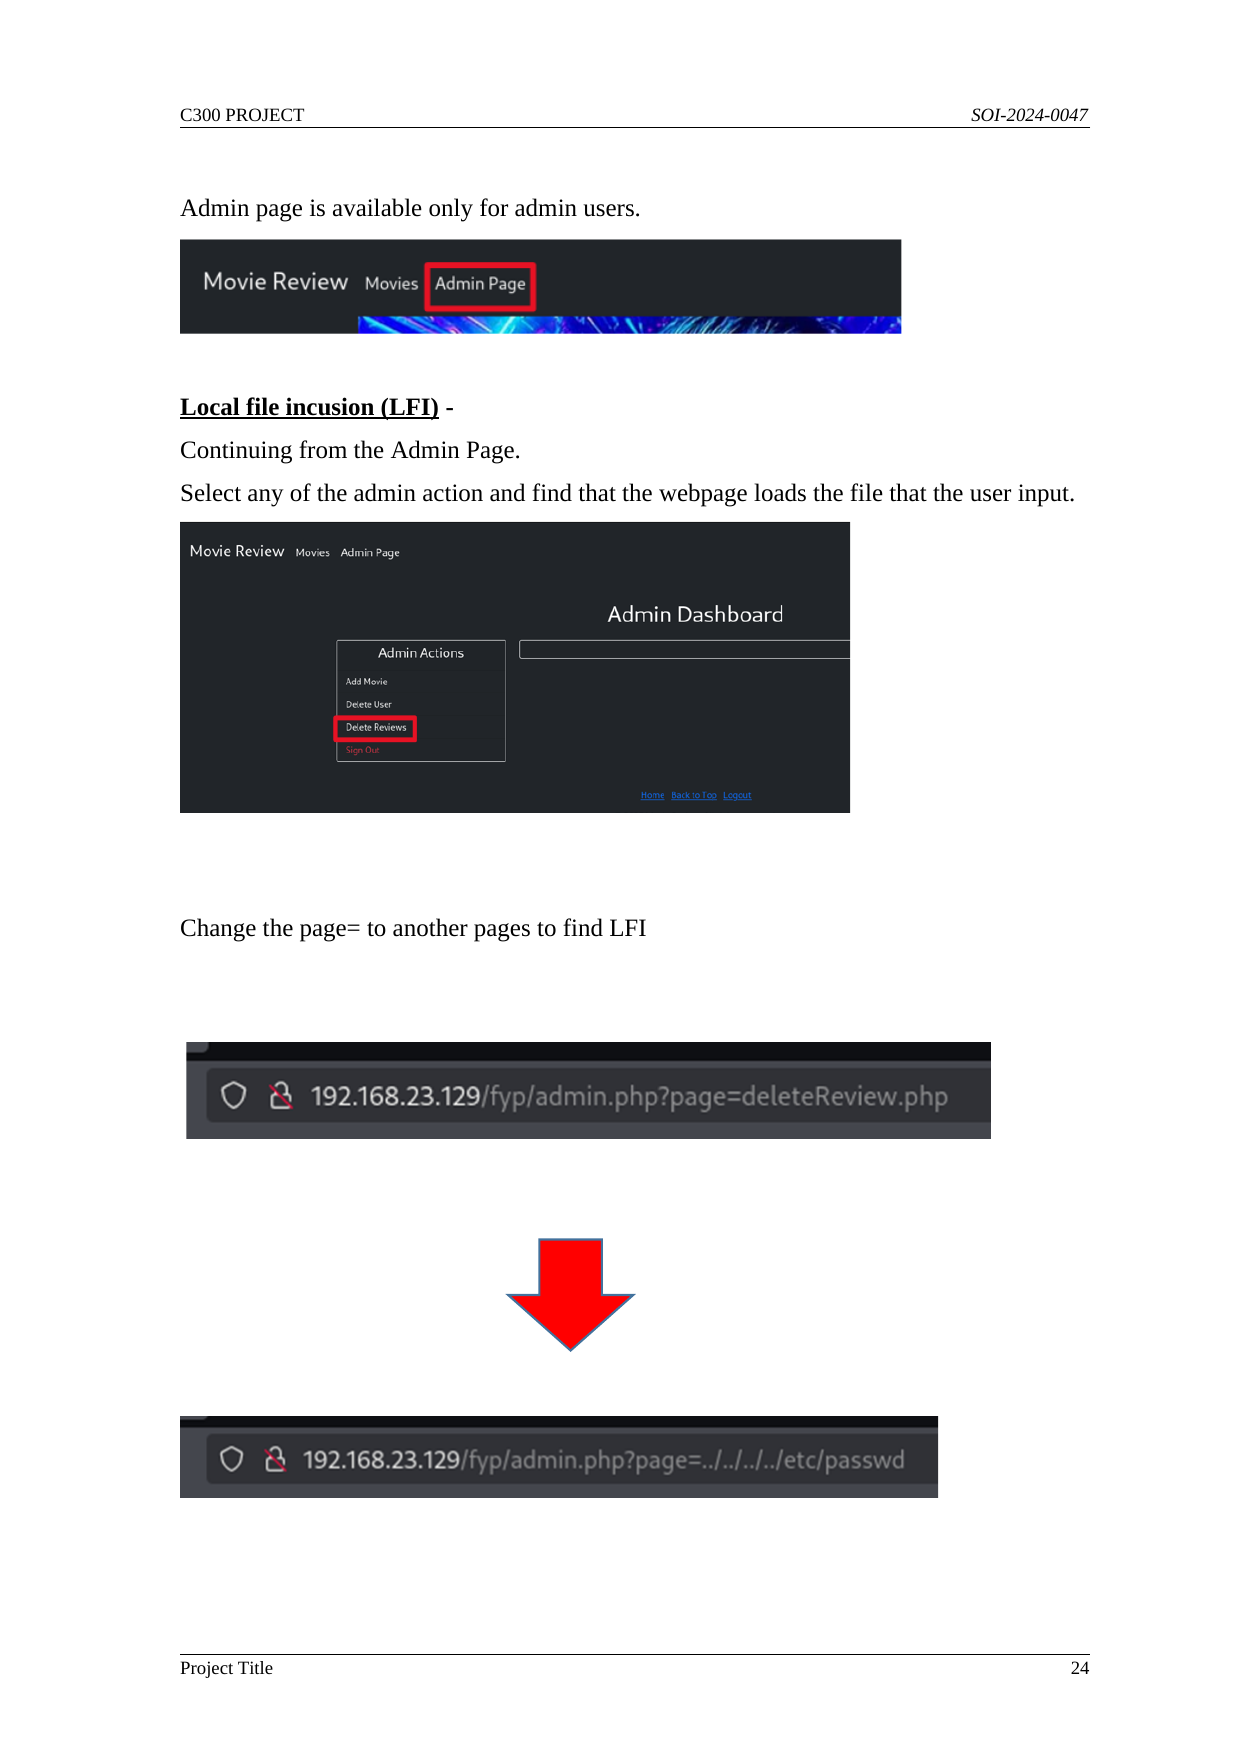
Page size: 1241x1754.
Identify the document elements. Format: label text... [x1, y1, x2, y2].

picture [180, 236, 902, 335]
text Continuing from the Admin Page. [180, 435, 1090, 464]
picture [180, 521, 851, 813]
text Select any of the admin action and find that the webpage loads the file that the user input. [180, 478, 1090, 507]
picture [186, 1042, 991, 1139]
text Local file incusion (LFI) - [180, 392, 1090, 421]
text Change the page= to another pages to find LFI [180, 913, 1090, 942]
text Admin page is available only for admin users. [180, 193, 1090, 222]
picture [180, 1416, 939, 1498]
